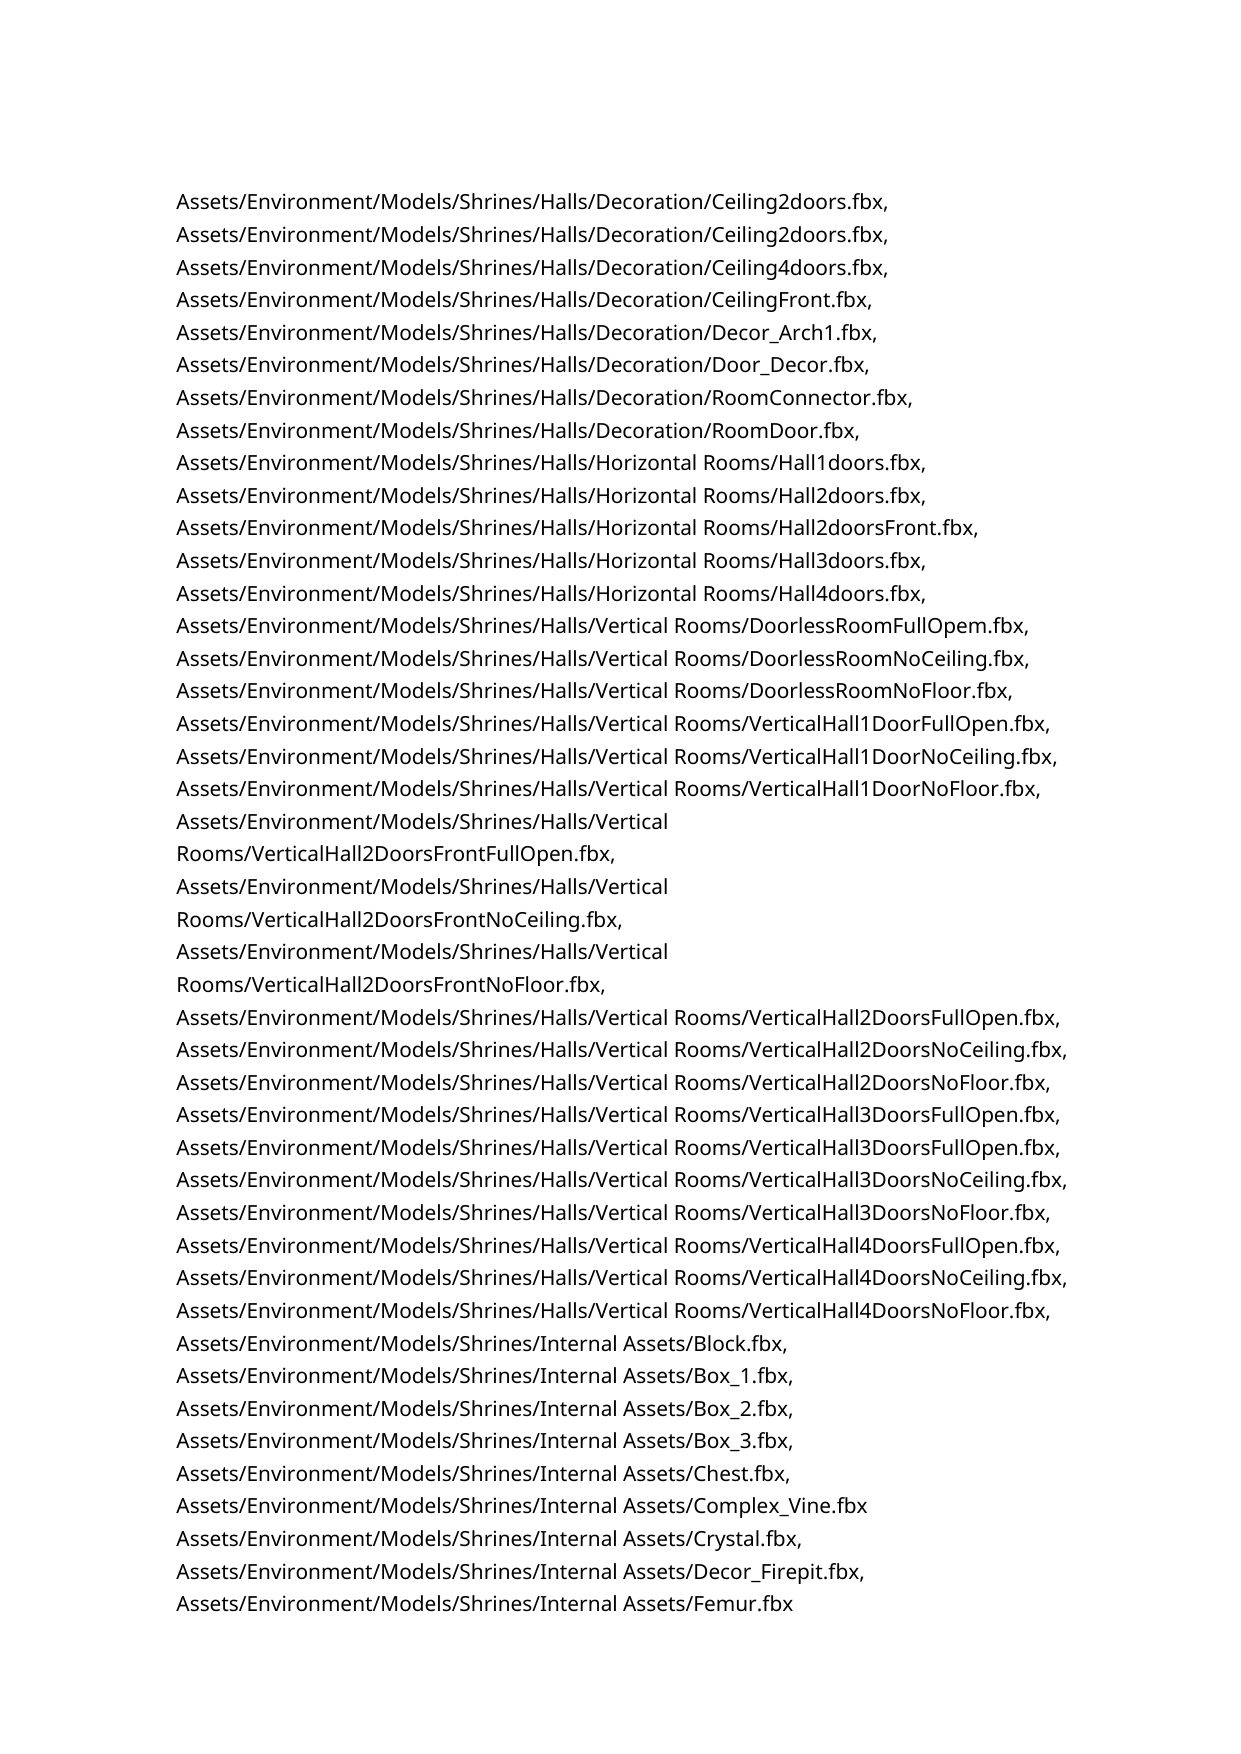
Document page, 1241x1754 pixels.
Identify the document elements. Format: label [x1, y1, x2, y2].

table_cell [166, 177, 1091, 1632]
